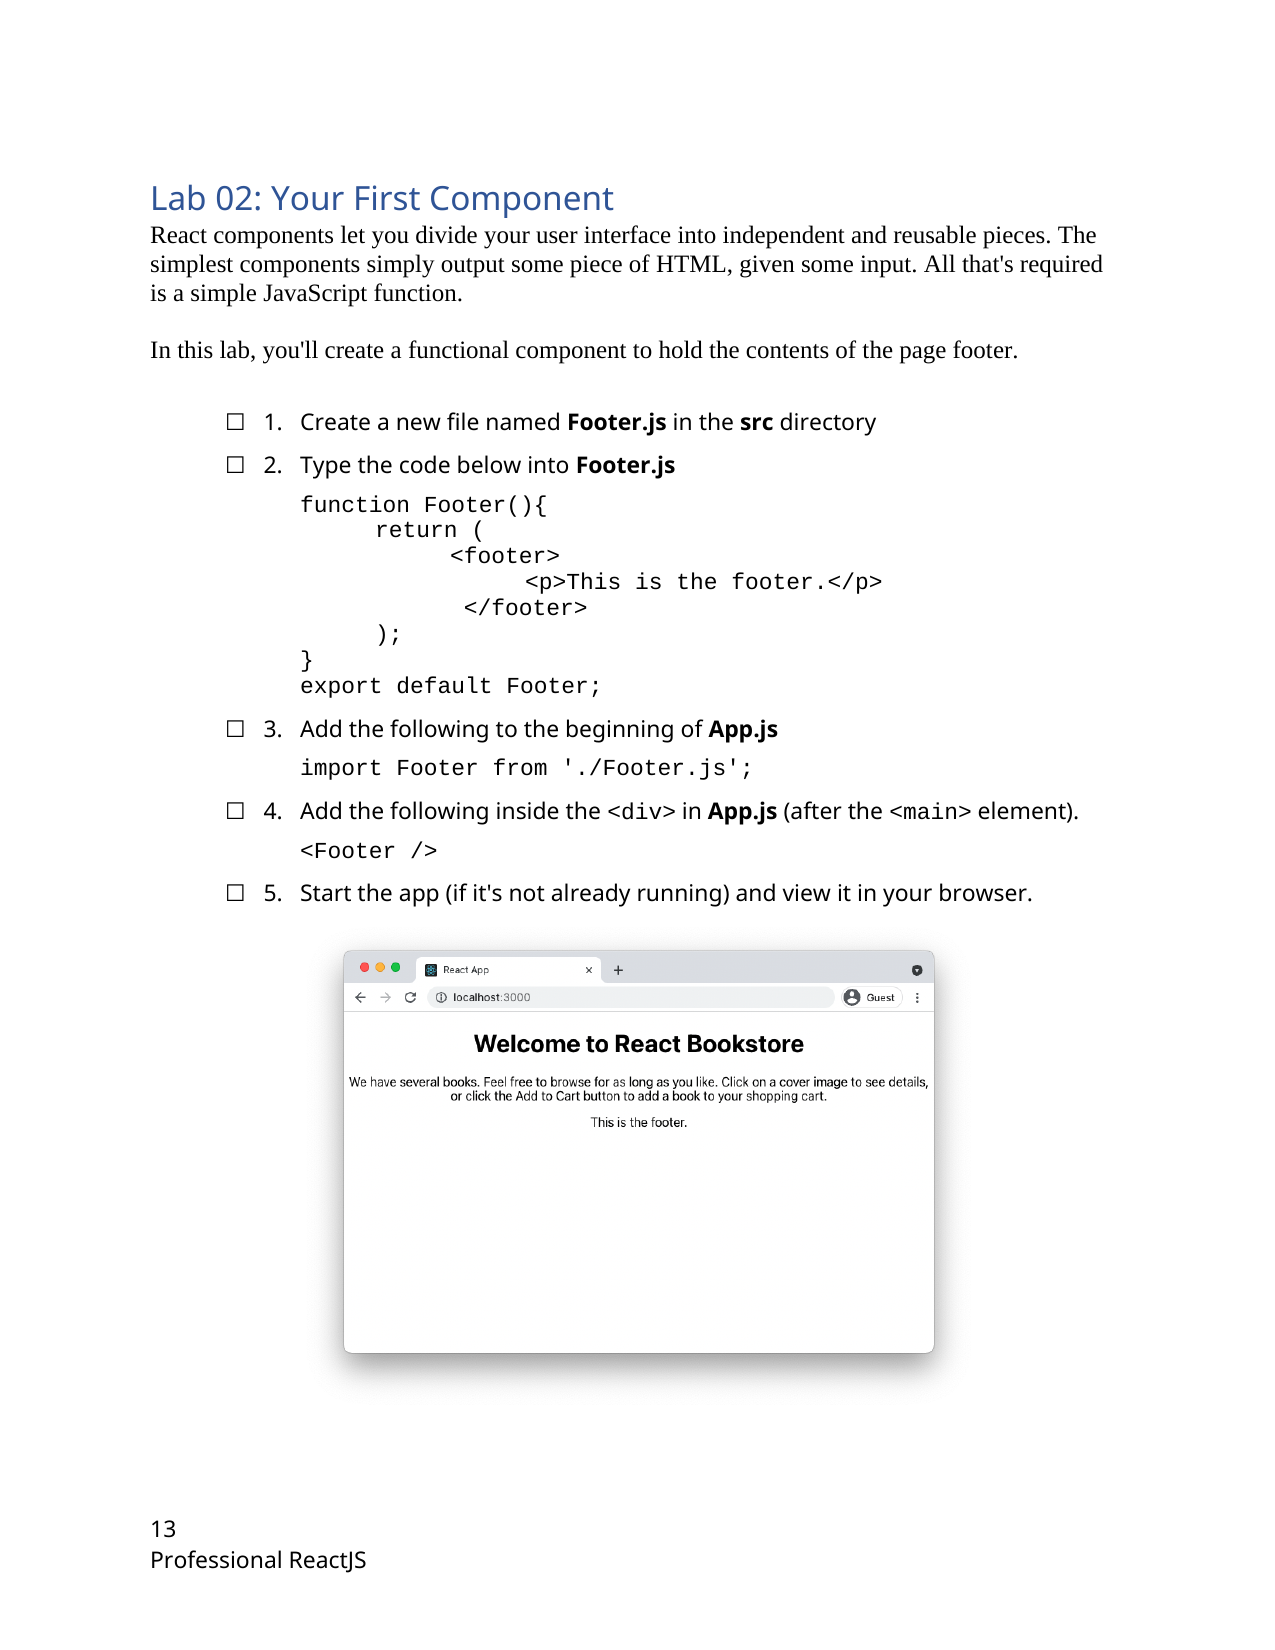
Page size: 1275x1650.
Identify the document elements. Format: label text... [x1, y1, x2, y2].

list Create a new file named Footer.js in the src directory [225, 405, 1125, 437]
text <Footer /> [300, 839, 1125, 865]
text </footer> [300, 597, 1125, 623]
text Add the following to the beginning of App.js [225, 713, 1125, 744]
text } [300, 648, 1125, 674]
text Type the code below into Footer.js [225, 449, 1125, 480]
text <p>This is the footer.</p> [300, 571, 1125, 597]
text function Footer(){ [300, 493, 1125, 519]
text ); [300, 623, 1125, 648]
text Add the following inside the <div> in App.js (after the <main> element). [225, 795, 1125, 826]
picture [300, 921, 977, 1410]
text Start the app (if it's not already running) and view it in your browser. [225, 877, 1125, 909]
text import Footer from './Footer.js'; [300, 757, 1125, 783]
subtitle Lab 02: Your First Component [150, 175, 1125, 220]
text export default Footer; [300, 674, 1125, 700]
text In this lab, you'll create a functional component to hold the contents of the page footer. [150, 335, 1125, 364]
text <footer> [300, 545, 1125, 571]
text return ( [300, 519, 1125, 545]
text React components let you divide your user interface into independent and reusable pieces. The simplest components simply output some piece of HTML, given some input. All that's required is a simple JavaScript function. [150, 220, 1125, 307]
